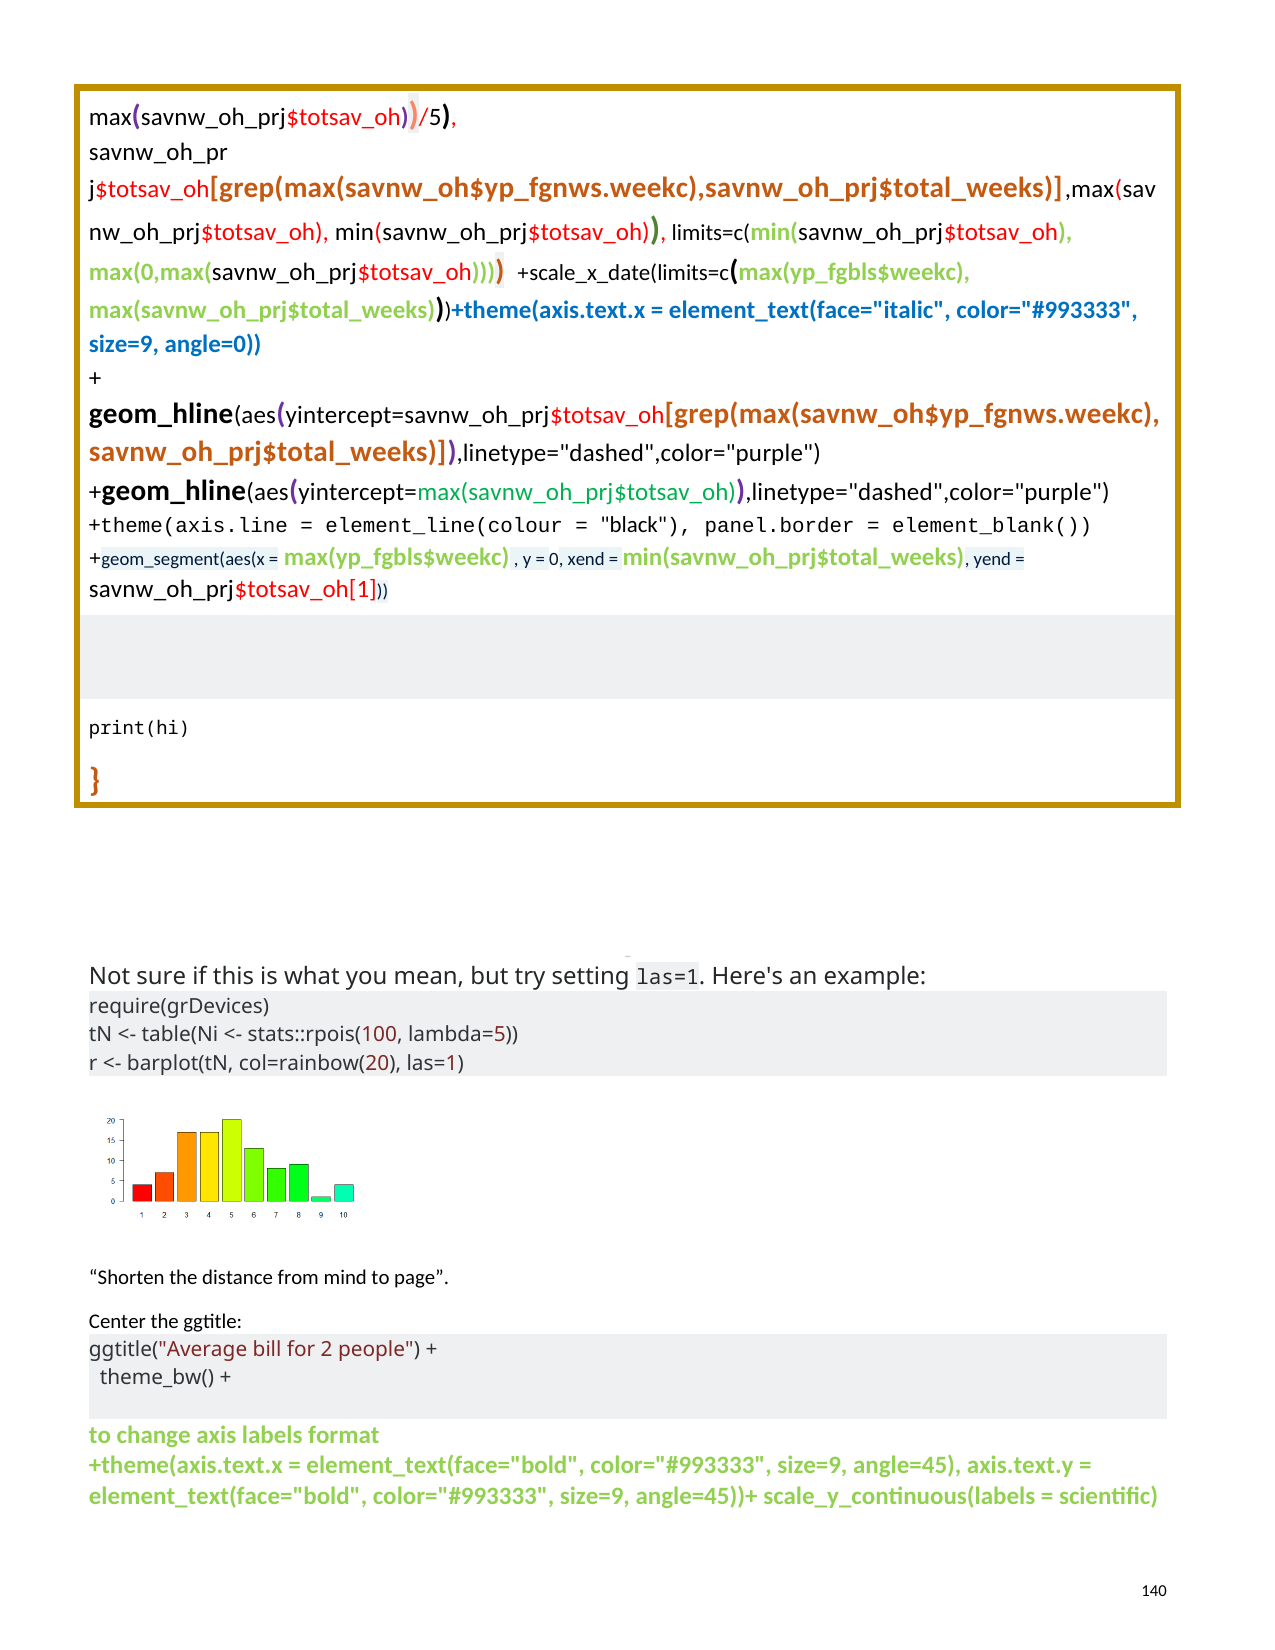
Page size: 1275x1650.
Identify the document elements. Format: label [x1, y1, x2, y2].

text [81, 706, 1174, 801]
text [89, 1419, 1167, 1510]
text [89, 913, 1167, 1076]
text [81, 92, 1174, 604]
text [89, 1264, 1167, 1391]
picture [88, 1084, 380, 1246]
